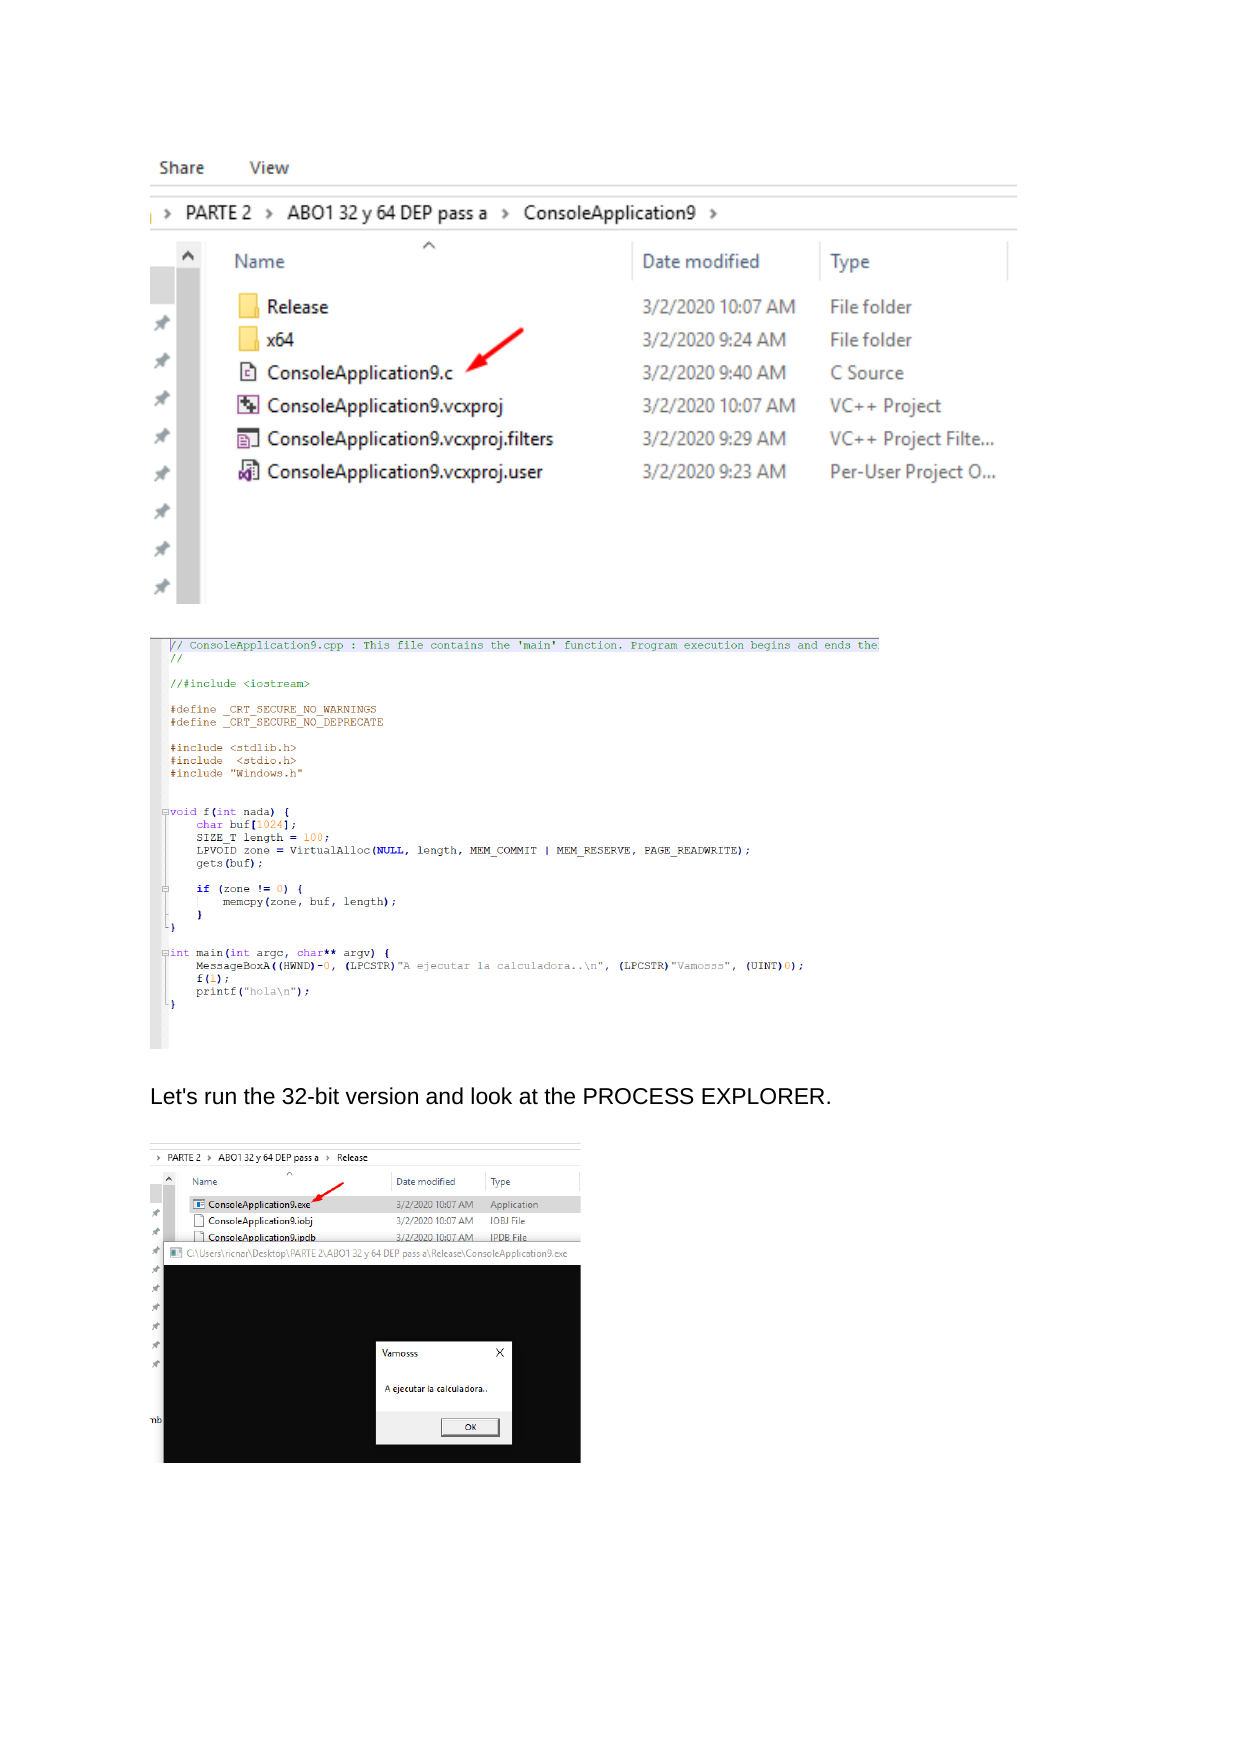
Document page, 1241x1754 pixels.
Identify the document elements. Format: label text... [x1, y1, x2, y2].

picture [150, 1143, 581, 1463]
picture [150, 150, 1018, 604]
text Let's run the 32-bit version and look at the PROCESS EXPLORER. [150, 1083, 1090, 1109]
picture [150, 637, 879, 1049]
